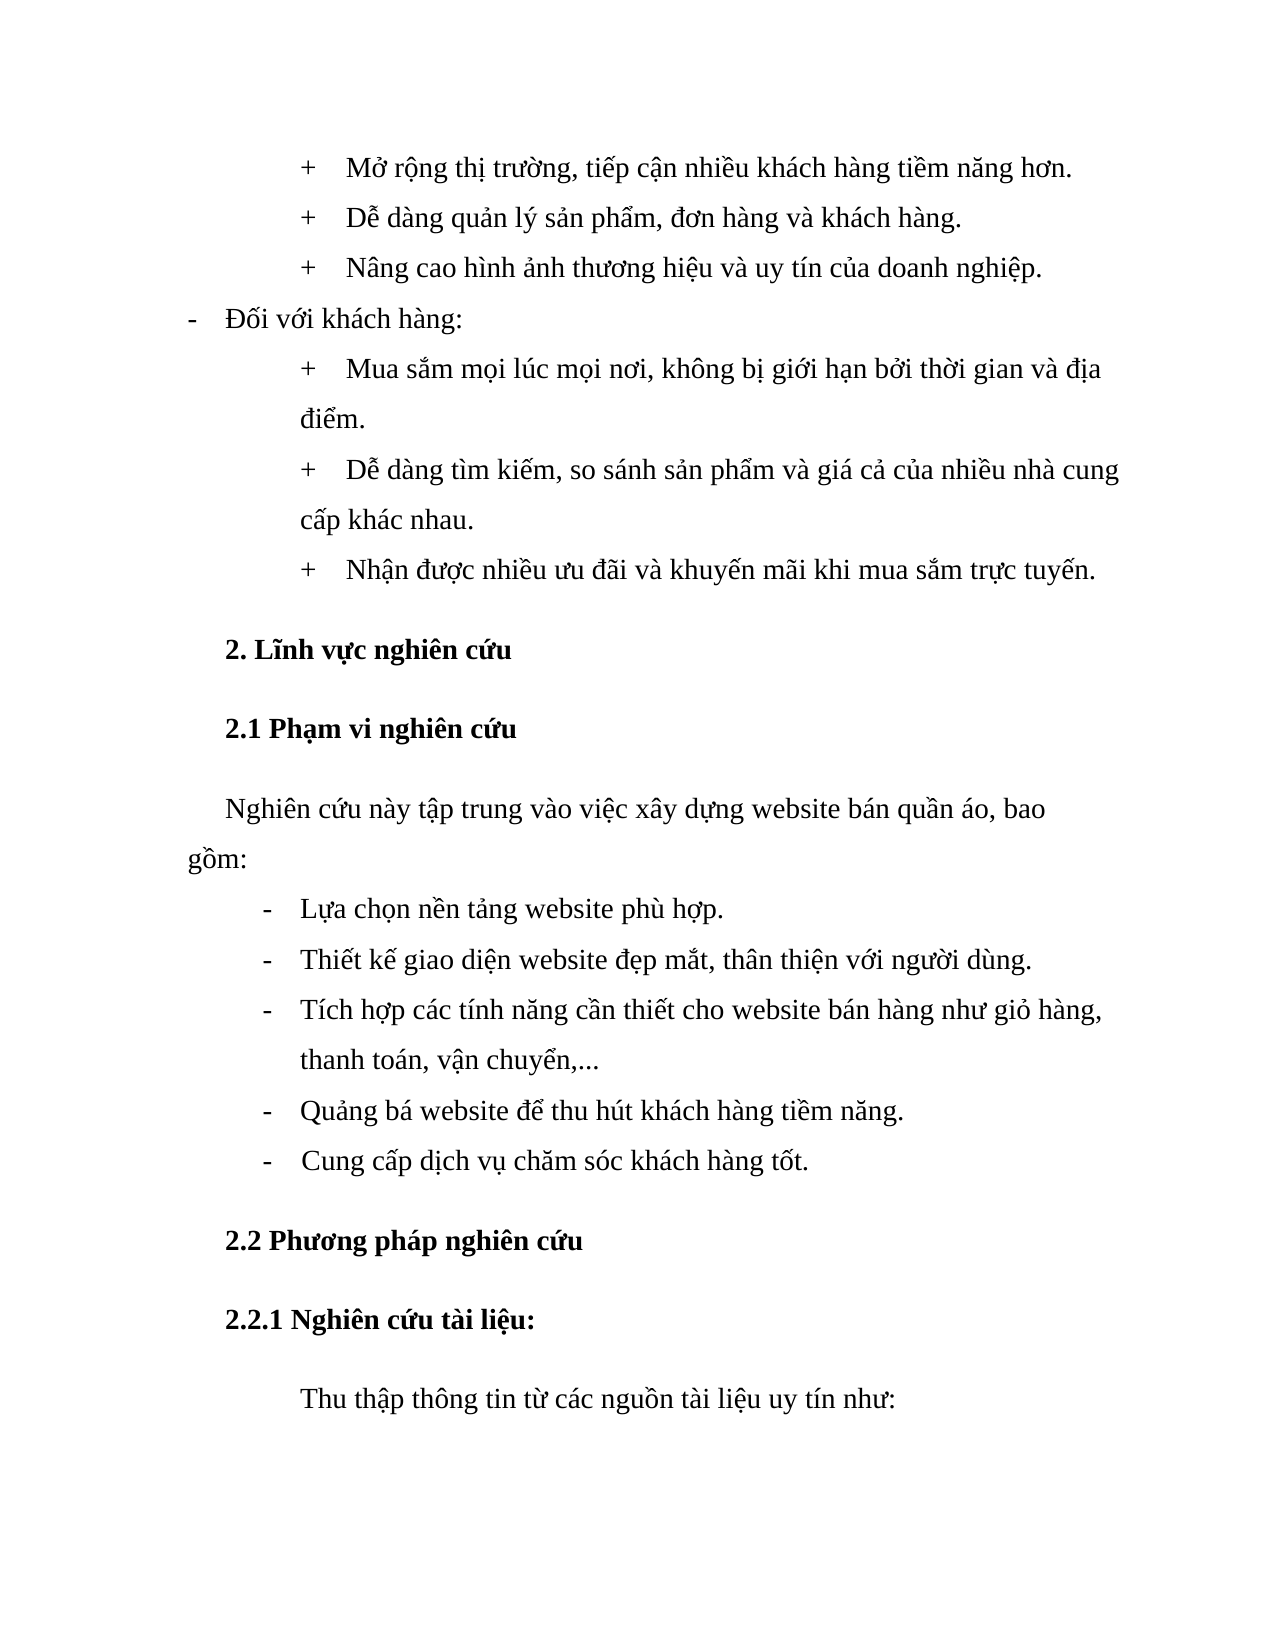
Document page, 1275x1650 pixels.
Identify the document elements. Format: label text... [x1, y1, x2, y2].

list Tích hợp các tính năng cần thiết cho website bán hàng như giỏ hàng, thanh toán, vận chuyển,... [262, 992, 1125, 1076]
list Đối với khách hàng: [187, 301, 1125, 334]
text + Nâng cao hình ảnh thương hiệu và uy tín của doanh nghiệp. [225, 251, 1125, 284]
list Thiết kế giao diện website đẹp mắt, thân thiện với người dùng. [262, 942, 1125, 975]
text + Nhận được nhiều ưu đãi và khuyến mãi khi mua sắm trực tuyến. [300, 552, 1125, 586]
text 2.2 Phương pháp nghiên cứu [225, 1223, 1125, 1256]
list Quảng bá website để thu hút khách hàng tiềm năng. [262, 1093, 1125, 1126]
text + Dễ dàng tìm kiếm, so sánh sản phẩm và giá cả của nhiều nhà cung cấp khác nhau. [300, 452, 1125, 536]
text Thu thập thông tin từ các nguồn tài liệu uy tín như: [300, 1382, 1125, 1415]
text + Mua sắm mọi lúc mọi nơi, không bị giới hạn bởi thời gian và địa điểm. [300, 351, 1125, 435]
text + Dễ dàng quản lý sản phẩm, đơn hàng và khách hàng. [300, 200, 1125, 234]
text + Mở rộng thị trường, tiếp cận nhiều khách hàng tiềm năng hơn. [300, 150, 1125, 183]
text - Cung cấp dịch vụ chăm sóc khách hàng tốt. [262, 1143, 1125, 1177]
list Lựa chọn nền tảng website phù hợp. [262, 892, 1125, 925]
text Nghiên cứu này tập trung vào việc xây dựng website bán quần áo, bao gồm: [187, 791, 1125, 875]
text 2.2.1 Nghiên cứu tài liệu: [225, 1302, 1125, 1336]
text 2. Lĩnh vực nghiên cứu [225, 632, 1125, 666]
text 2.1 Phạm vi nghiên cứu [187, 711, 1125, 745]
